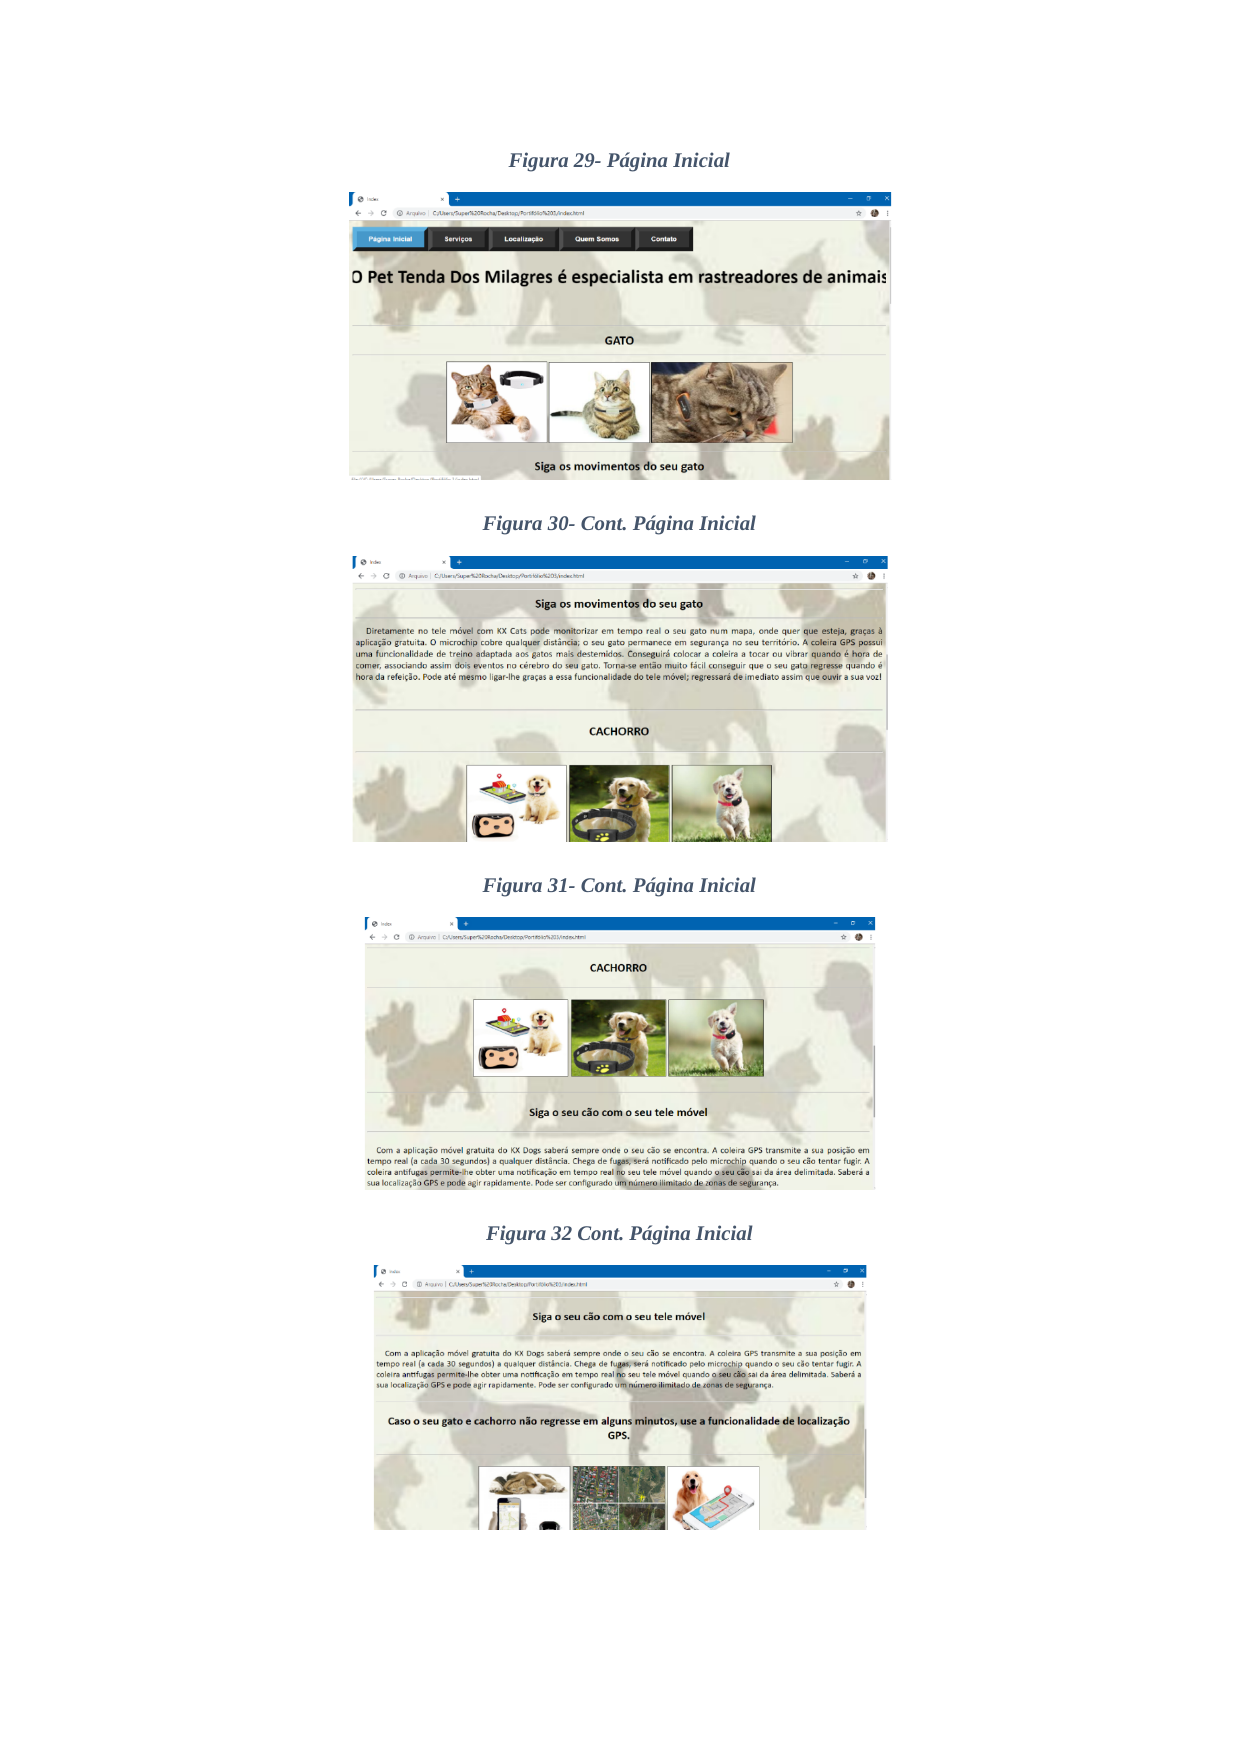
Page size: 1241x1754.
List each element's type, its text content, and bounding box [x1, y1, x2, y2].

text Figura 30- Cont. Página Inicial [177, 511, 1063, 535]
text Figura 32 Cont. Página Inicial [177, 1221, 1063, 1245]
picture [349, 192, 892, 480]
picture [352, 556, 888, 842]
picture [364, 917, 876, 1190]
text Figura 31- Cont. Página Inicial [177, 873, 1063, 897]
text Figura 29- Página Inicial [177, 148, 1063, 172]
picture [373, 1265, 867, 1530]
